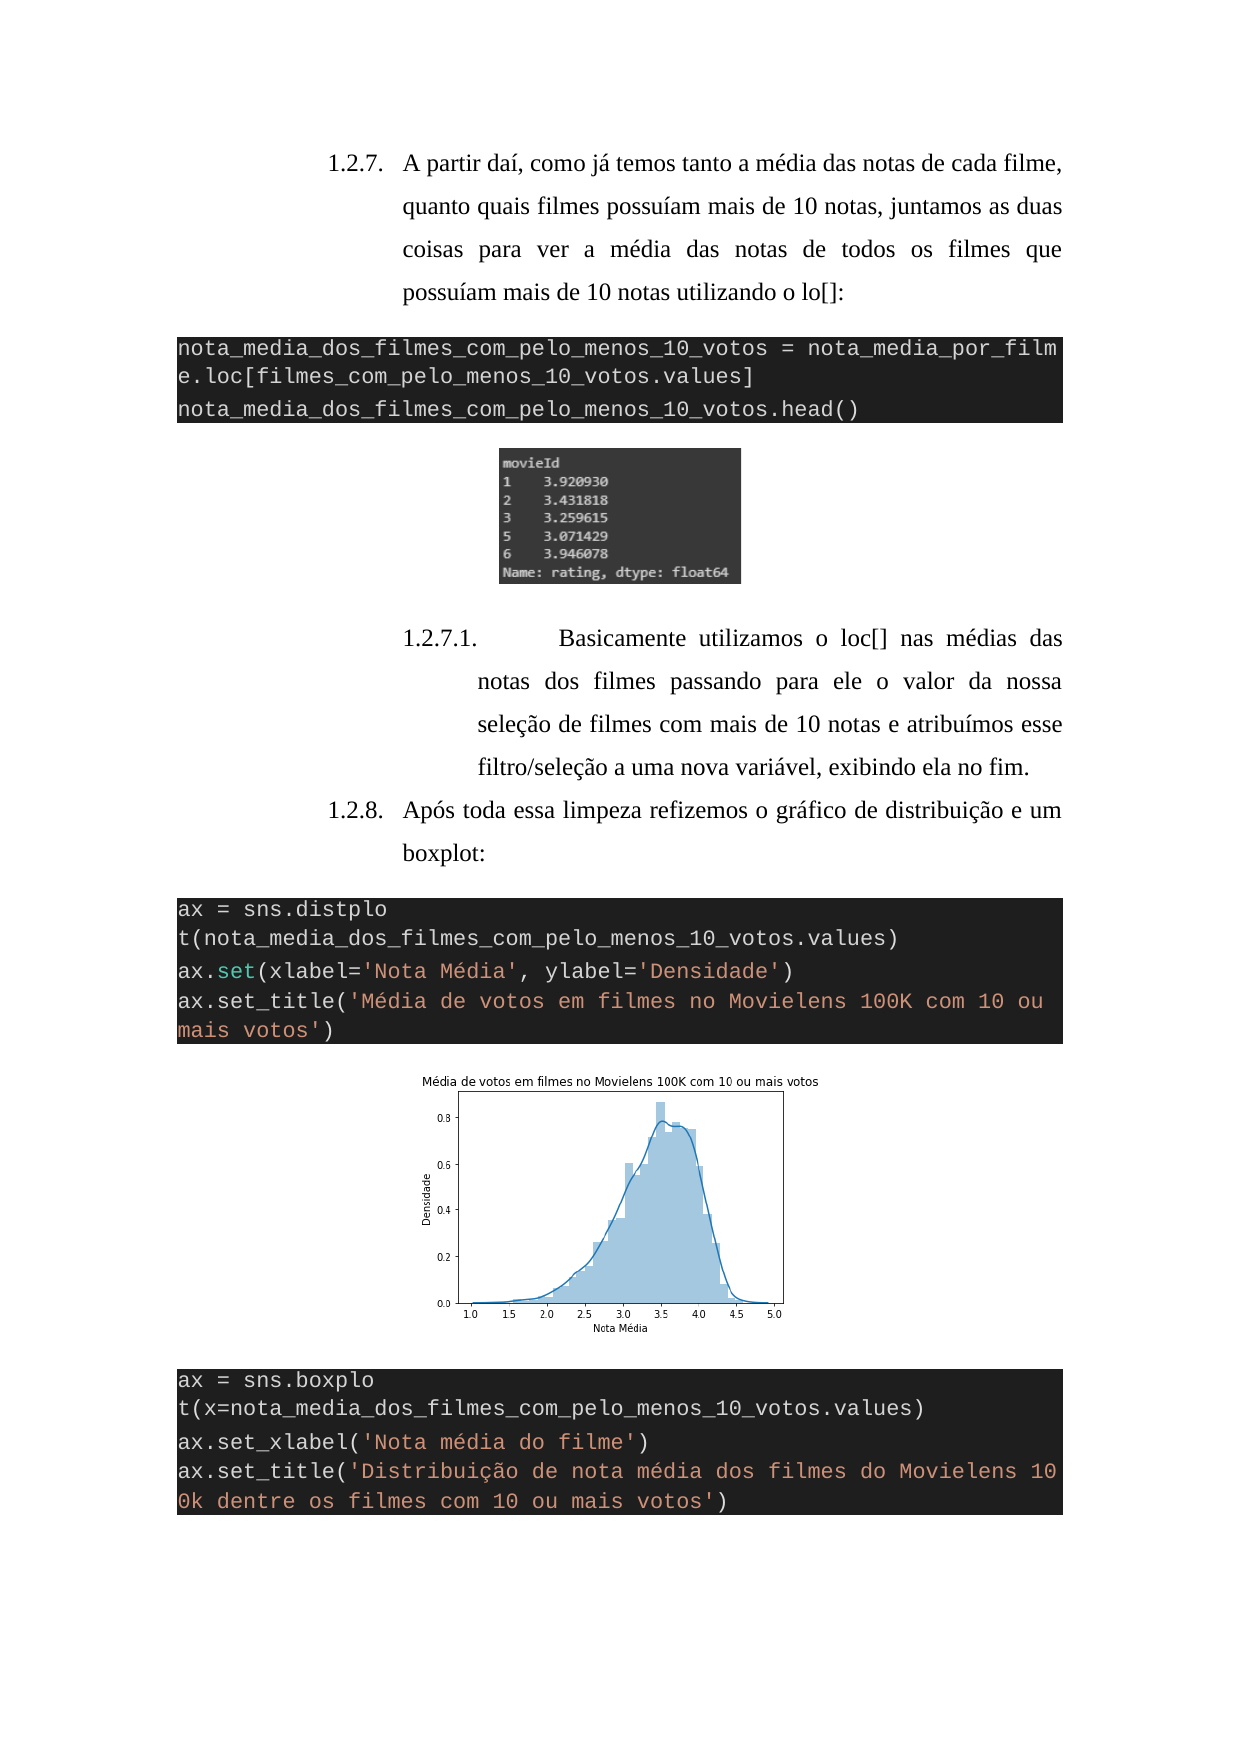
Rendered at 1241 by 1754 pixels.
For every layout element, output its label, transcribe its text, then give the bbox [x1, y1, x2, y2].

text ax.set_xlabel('Nota média do filme') [177, 1426, 1063, 1456]
text nota_media_dos_filmes_com_pelo_menos_10_votos = nota_media_por_filme.loc[filmes_com_pelo_menos_10_votos.values] [177, 337, 1063, 390]
list Após toda essa limpeza refizemos o gráfico de distribuição e um boxplot: [327, 795, 1063, 867]
list Basicamente utilizamos o loc[] nas médias das notas dos filmes passando para ele o valor da nossa seleção de filmes com mais de 10 notas e atribuímos esse filtro/seleção a uma nova variável, exibindo ela no fim. [402, 623, 1063, 781]
text ax.set_title('Distribuição de nota média dos filmes do Movielens 100k dentre os filmes com 10 ou mais votos') [177, 1456, 1063, 1515]
text ax = sns.distplot(nota_media_dos_filmes_com_pelo_menos_10_votos.values) [177, 898, 1063, 952]
list A partir daí, como já temos tanto a média das notas de cada filme, quanto quais filmes possuíam mais de 10 notas, juntamos as duas coisas para ver a média das notas de todos os filmes que possuíam mais de 10 notas utilizando o lo[]: [327, 148, 1063, 306]
text ax.set_title('Média de votos em filmes no Movielens 100K com 10 ou mais votos') [177, 985, 1063, 1044]
text ax.set(xlabel='Nota Média', ylabel='Densidade') [177, 955, 1063, 985]
picture [499, 448, 742, 584]
text ax = sns.boxplot(x=nota_media_dos_filmes_com_pelo_menos_10_votos.values) [177, 1369, 1063, 1422]
text nota_media_dos_filmes_com_pelo_menos_10_votos.head() [177, 394, 1063, 423]
picture [415, 1069, 825, 1339]
